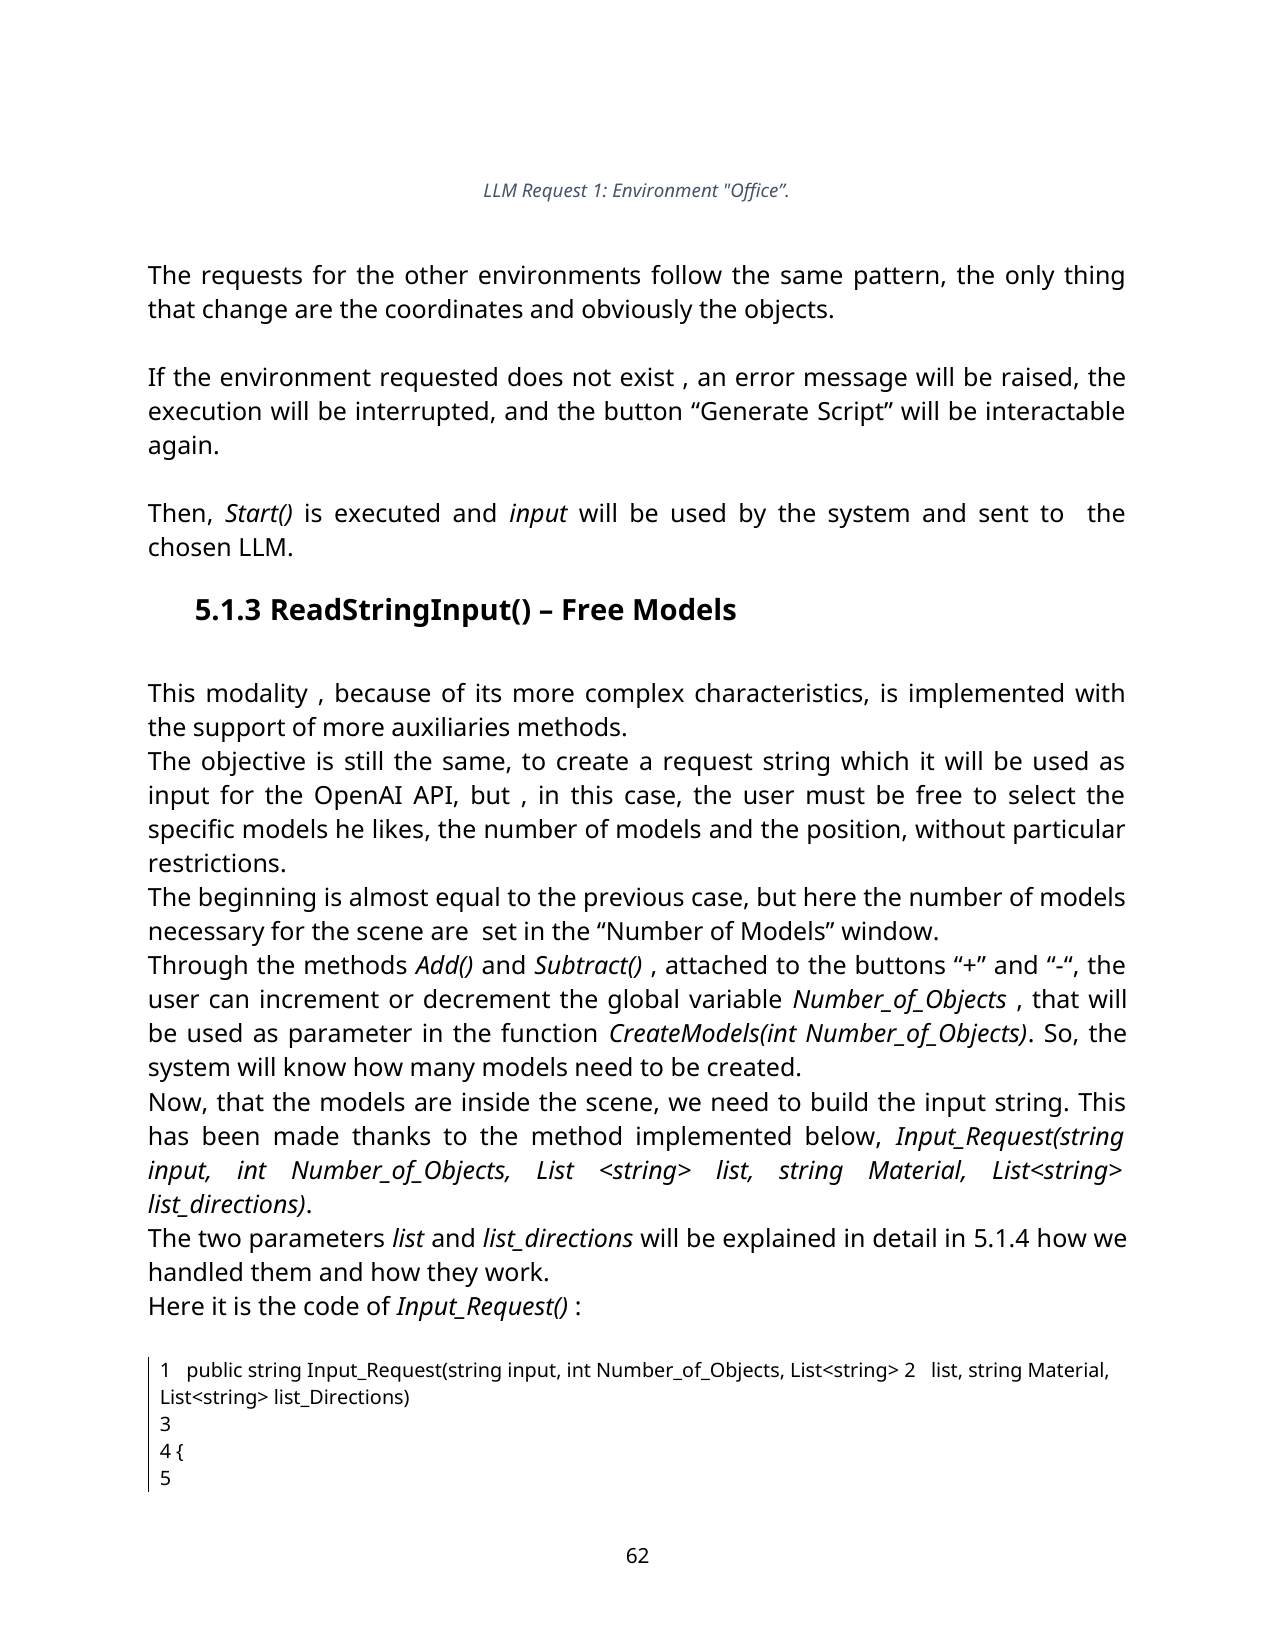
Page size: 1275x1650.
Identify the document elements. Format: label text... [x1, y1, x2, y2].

text The objective is still the same, to create a request string which it will be used as input for the OpenAI API, but , in this case, the user must be free to select the specific models he likes, the number of models and the position, without particular restrictions. [148, 743, 1127, 880]
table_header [149, 1357, 1127, 1492]
text LLM Request 1: Environment "Office”. [148, 177, 1127, 203]
text Here it is the code of Input_Request() : [148, 1288, 1127, 1323]
text The requests for the other environments follow the same pattern, the only thing that change are the coordinates and obviously the objects. [148, 258, 1127, 326]
subtitle ReadStringInput() – Free Models [194, 589, 1127, 629]
text The two parameters list and list_directions will be explained in detail in 5.1.4 how we handled them and how they work. [148, 1220, 1127, 1288]
text This modality , because of its more complex characteristics, is implemented with the support of more auxiliaries methods. [148, 675, 1127, 743]
text If the environment requested does not exist , an error message will be raised, the execution will be interrupted, and the button “Generate Script” will be interactable again. [148, 360, 1127, 462]
text Now, that the models are inside the scene, we need to build the input string. This has been made thanks to the method implemented below, Input_Request(string input, int Number_of_Objects, List <string> list, string Material, List<string> list_directions). [148, 1084, 1127, 1220]
text Then, Start() is executed and input will be used by the system and sent to the chosen LLM. [148, 462, 1127, 564]
text The beginning is almost equal to the previous case, but here the number of models necessary for the scene are set in the “Number of Models” window. [148, 880, 1127, 948]
text Through the methods Add() and Subtract() , attached to the buttons “+” and “-“, the user can increment or decrement the global variable Number_of_Objects , that will be used as parameter in the function CreateModels(int Number_of_Objects). So, the system will know how many models need to be created. [148, 948, 1127, 1084]
